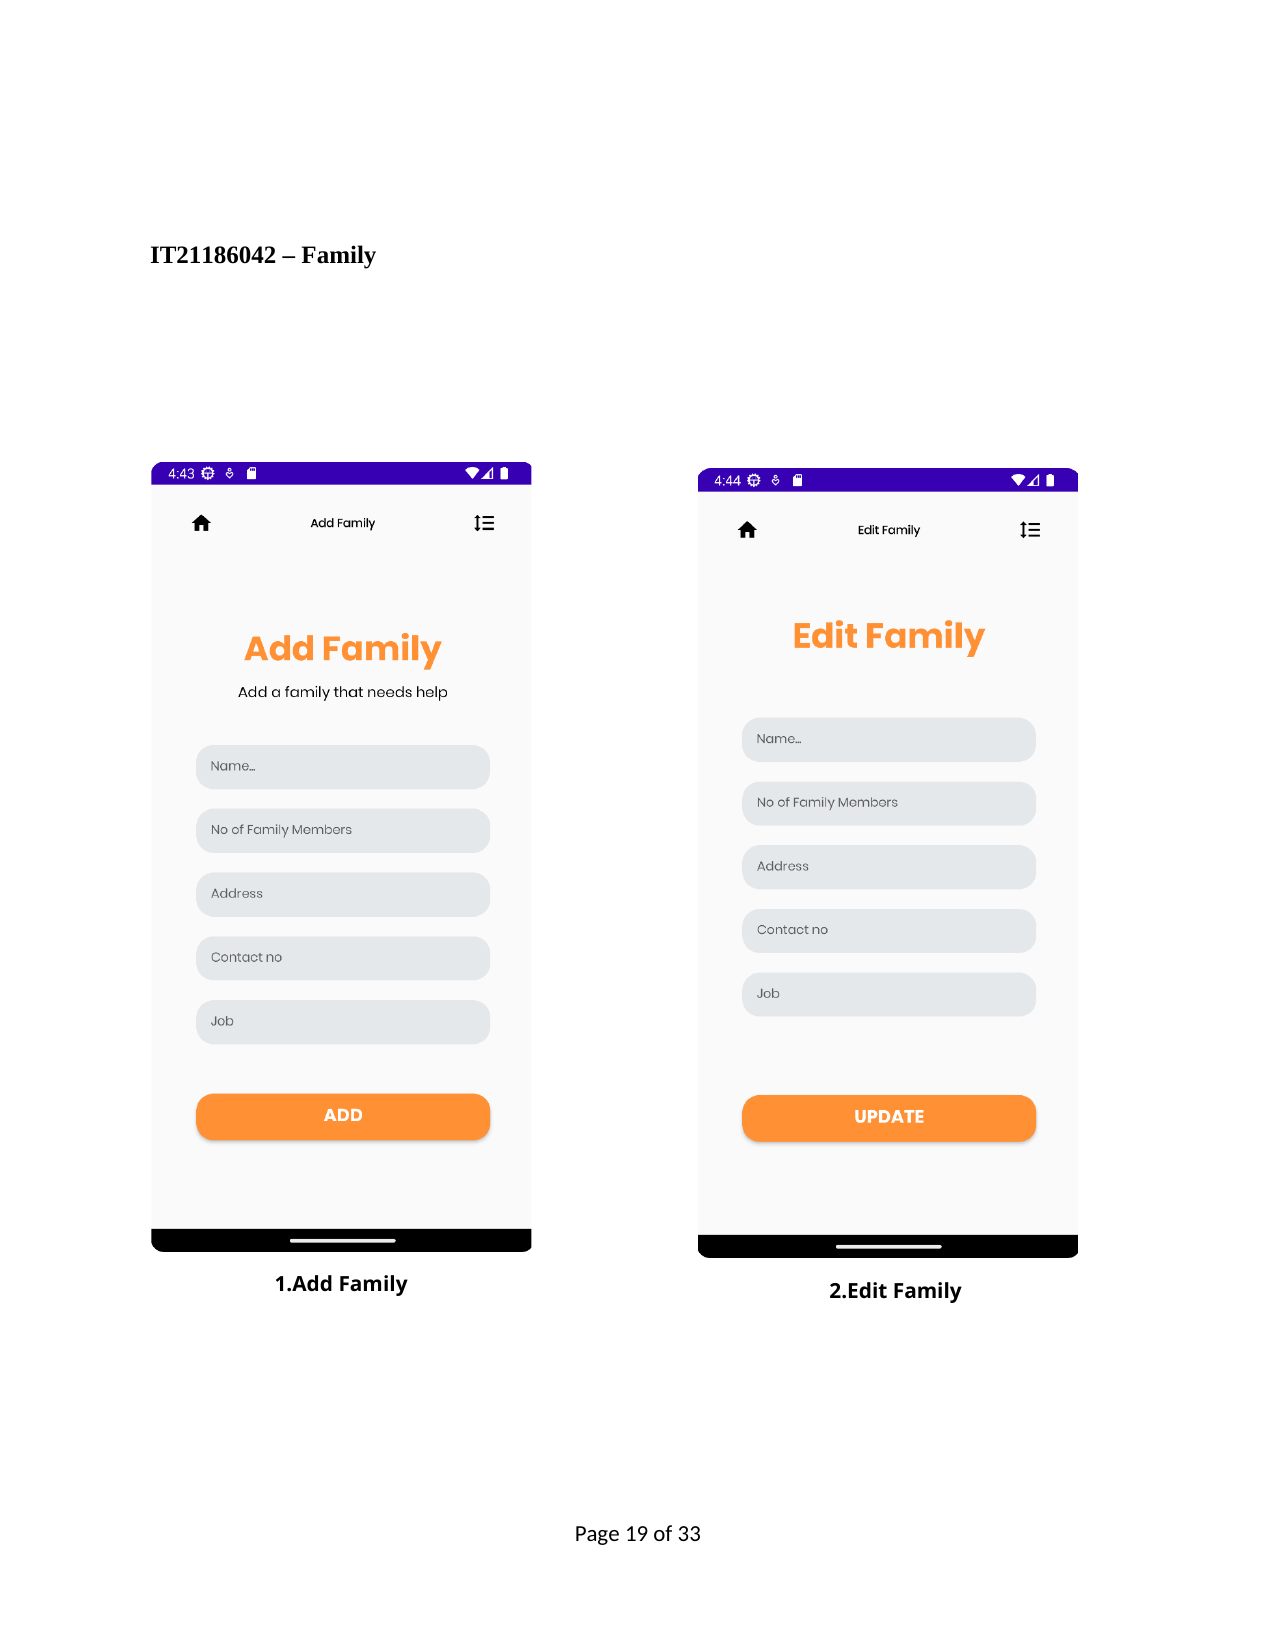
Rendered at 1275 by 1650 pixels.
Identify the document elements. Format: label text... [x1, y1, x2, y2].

picture [696, 468, 1078, 1255]
subtitle IT21186042 – Family [150, 240, 1125, 269]
picture [150, 462, 532, 1249]
